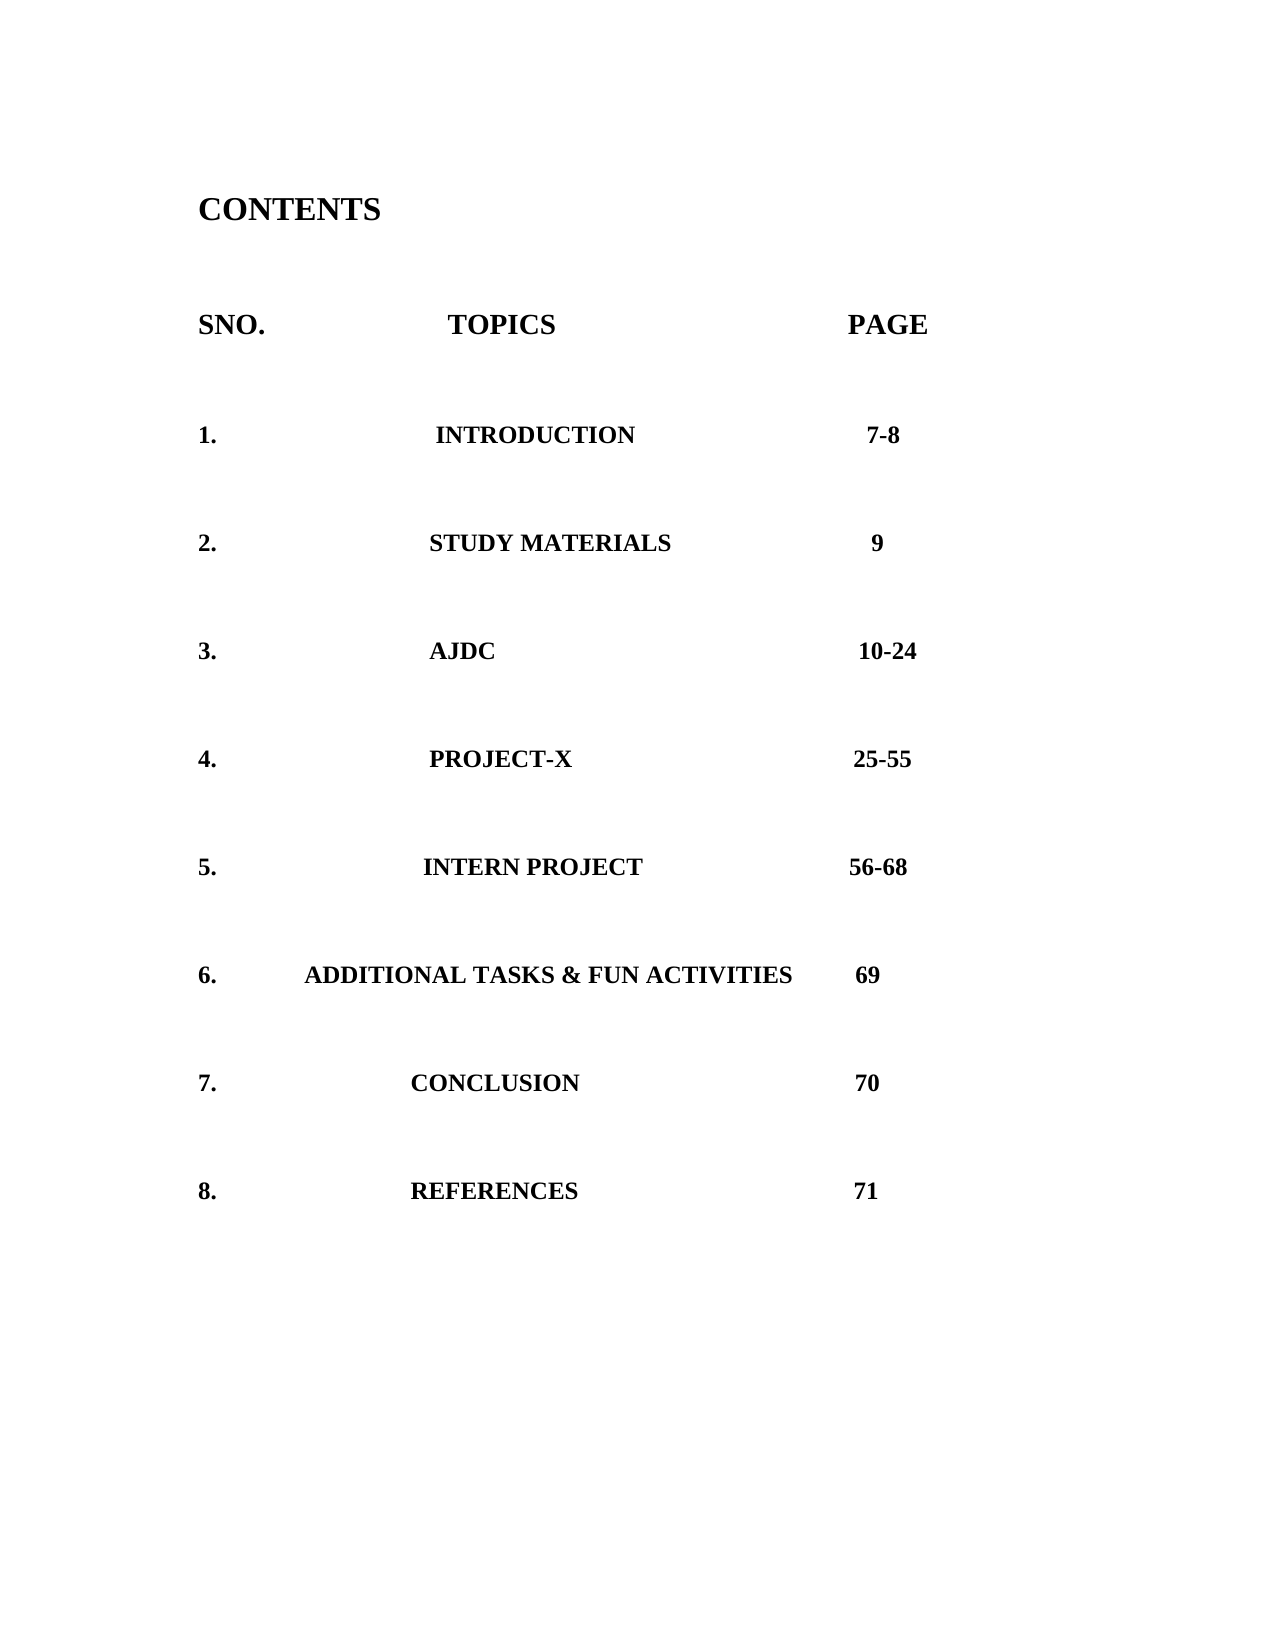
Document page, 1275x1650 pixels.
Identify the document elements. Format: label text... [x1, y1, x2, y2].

text SNO. TOPICS PAGE [198, 307, 1125, 341]
list INTRODUCTION 7-8 [198, 420, 1125, 449]
subtitle CONTENTS [198, 190, 1125, 228]
list AJDC 10-24 [198, 636, 1125, 665]
list ADDITIONAL TASKS & FUN ACTIVITIES 69 [198, 960, 1125, 989]
list CONCLUSION 70 [198, 1068, 1125, 1097]
list PROJECT-X 25-55 [198, 744, 1125, 773]
list REFERENCES 71 [198, 1176, 1125, 1205]
list STUDY MATERIALS 9 [198, 528, 1125, 557]
list INTERN PROJECT 56-68 [198, 852, 1125, 881]
